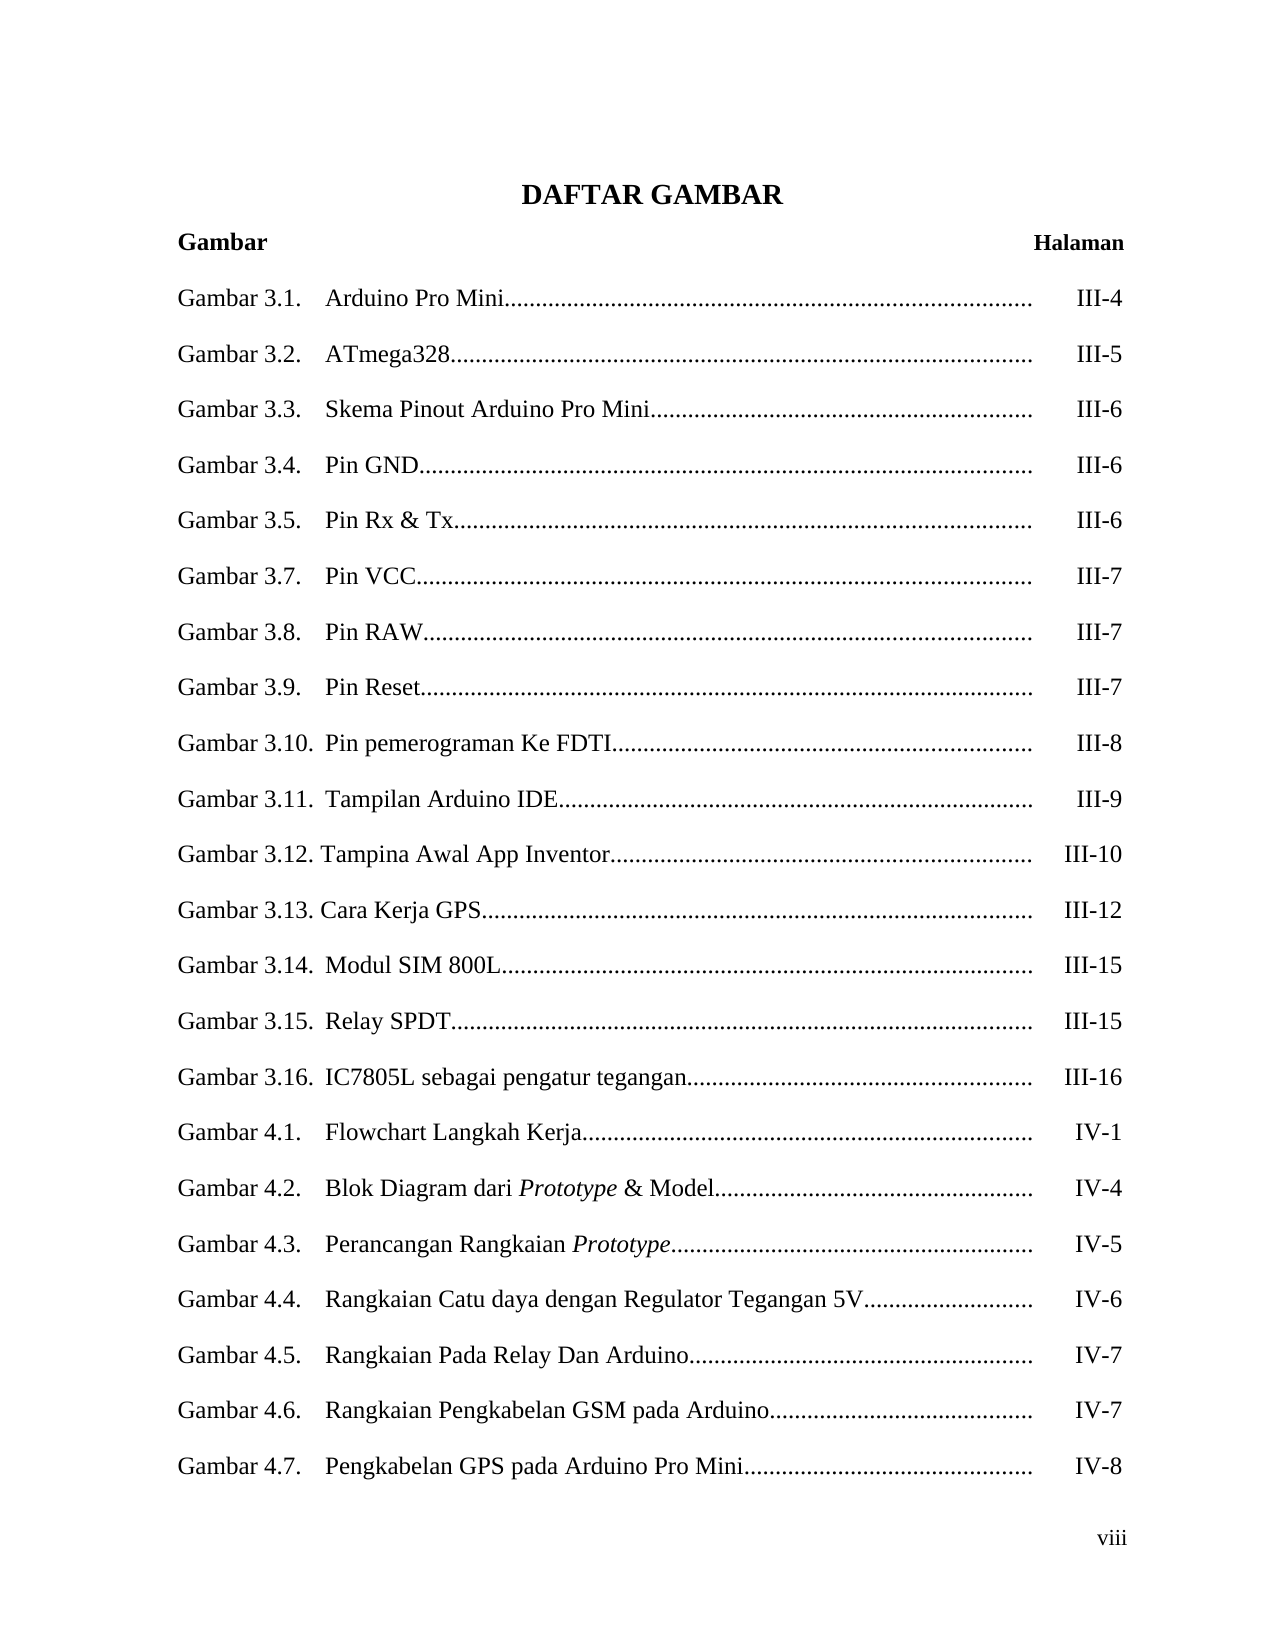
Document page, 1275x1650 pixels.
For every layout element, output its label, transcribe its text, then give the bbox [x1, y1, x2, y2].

text Gambar 4.5. Rangkaian Pada Relay Dan Arduino IV-7 [177, 1340, 1127, 1369]
text Gambar 3.11. Tampilan Arduino IDE III-9 [177, 784, 1127, 812]
text Gambar 3.9. Pin Reset III-7 [177, 672, 1127, 701]
text Gambar 3.1. Arduino Pro Mini III-4 [177, 283, 1127, 312]
text Gambar 3.10. Pin pemerograman Ke FDTI III-8 [177, 728, 1127, 757]
text Gambar 3.2. ATmega328 III-5 [177, 339, 1127, 367]
text Gambar 4.6. Rangkaian Pengkabelan GSM pada Arduino IV-7 [177, 1396, 1127, 1424]
text Gambar 3.12. Tampina Awal App Inventor III-10 [177, 839, 1127, 868]
text Gambar 3.7. Pin VCC III-7 [177, 561, 1127, 590]
text Gambar 3.15. Relay SPDT III-15 [177, 1006, 1127, 1035]
text DAFTAR GAMBAR [177, 177, 1127, 211]
text Gambar 4.3. Perancangan Rangkaian Prototype IV-5 [177, 1229, 1127, 1257]
text Gambar 4.1. Flowchart Langkah Kerja IV-1 [177, 1117, 1127, 1146]
text Gambar 4.7. Pengkabelan GPS pada Arduino Pro Mini IV-8 [177, 1451, 1127, 1480]
text Gambar 3.13. Cara Kerja GPS III-12 [177, 895, 1127, 924]
text Gambar Halaman [177, 227, 1127, 256]
text Gambar 3.8. Pin RAW III-7 [177, 617, 1127, 646]
text Gambar 4.4. Rangkaian Catu daya dengan Regulator Tegangan 5V IV-6 [177, 1284, 1127, 1313]
text Gambar 3.4. Pin GND III-6 [177, 450, 1127, 479]
text Gambar 4.2. Blok Diagram dari Prototype & Model IV-4 [177, 1173, 1127, 1202]
text Gambar 3.14. Modul SIM 800L III-15 [177, 951, 1127, 979]
text Gambar 3.5. Pin Rx & Tx III-6 [177, 506, 1127, 534]
text Gambar 3.16. IC7805L sebagai pengatur tegangan III-16 [177, 1062, 1127, 1091]
text Gambar 3.3. Skema Pinout Arduino Pro Mini III-6 [177, 394, 1127, 423]
